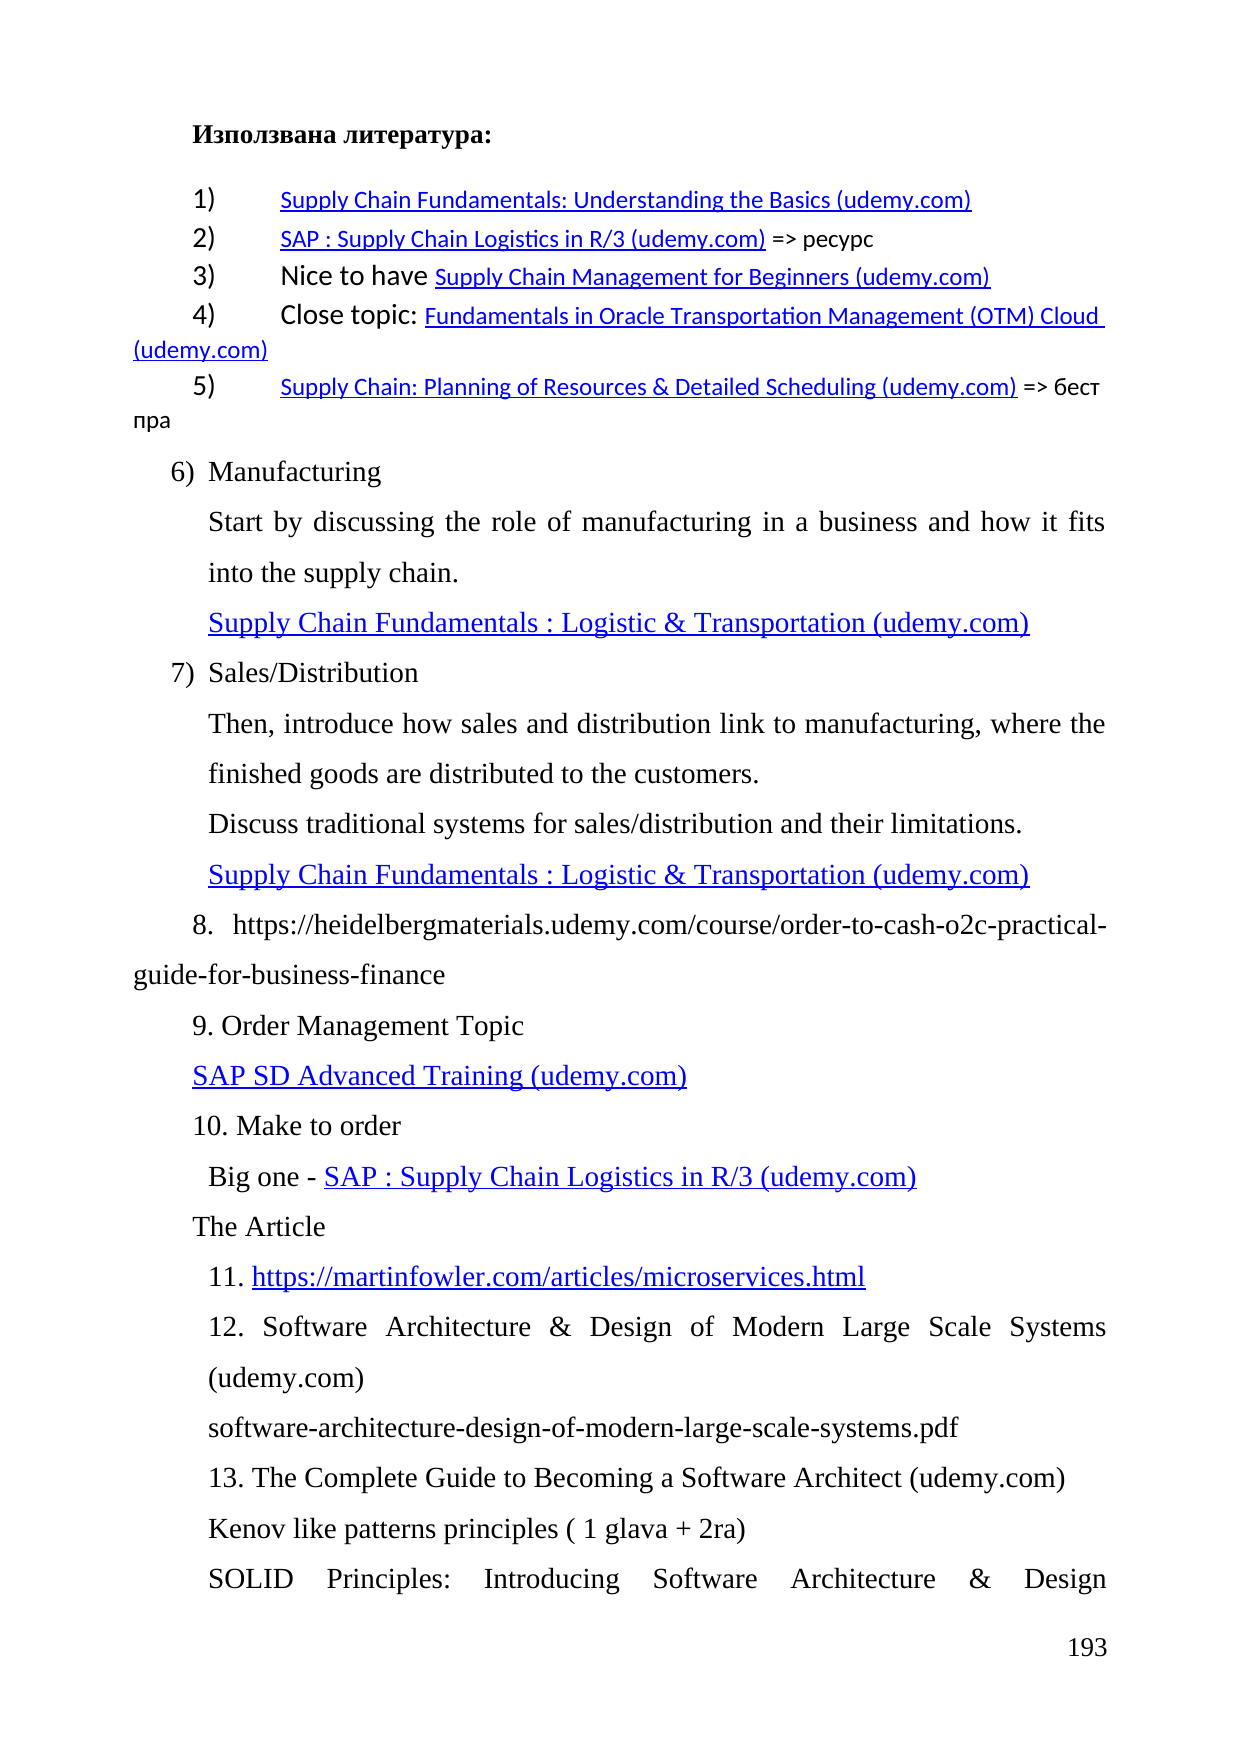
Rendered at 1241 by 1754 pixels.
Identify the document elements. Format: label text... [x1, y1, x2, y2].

text 9. Order Management Topic [133, 1008, 1107, 1041]
text Supply Chain Fundamentals : Logistic & Transportation (udemy.com) [208, 857, 1107, 890]
text 8. https://heidelbergmaterials.udemy.com/course/order-to-cash-o2c-practical-guide-for-business-finance [133, 907, 1107, 991]
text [208, 1561, 1107, 1595]
list Supply Chain: Planning of Resources & Detailed Scheduling (udemy.com) => бест пра [133, 367, 1107, 435]
text SAP SD Advanced Training (udemy.com) [133, 1058, 1107, 1092]
text Kenov like patterns principles ( 1 glava + 2ra) [208, 1511, 1107, 1544]
text Big one - SAP : Supply Chain Logistics in R/3 (udemy.com) [208, 1159, 1107, 1192]
text Използвана литература: [133, 118, 1107, 149]
text software-architecture-design-of-modern-large-scale-systems.pdf [208, 1410, 1107, 1444]
text 11. https://martinfowler.com/articles/microservices.html [208, 1259, 1107, 1293]
text Start by discussing the role of manufacturing in a business and how it fits into the supply chain. [208, 504, 1107, 588]
list Sales/Distribution [170, 656, 1107, 689]
text Supply Chain Fundamentals : Logistic & Transportation (udemy.com) [208, 605, 1107, 639]
list Nice to have Supply Chain Management for Beginners (udemy.com) [133, 257, 1107, 293]
text 12. Software Architecture & Design of Modern Large Scale Systems (udemy.com) [208, 1309, 1107, 1393]
text 10. Make to order [133, 1108, 1107, 1142]
list SAP : Supply Chain Logistics in R/3 (udemy.com) => ресурс [133, 219, 1107, 254]
list Close topic: Fundamentals in Oracle Transportation Management (OTM) Cloud (udemy.com) [133, 296, 1107, 364]
text 13. The Complete Guide to Becoming a Software Architect (udemy.com) [208, 1461, 1107, 1494]
text The Article [133, 1209, 1107, 1242]
text Then, introduce how sales and distribution link to manufacturing, where the finished goods are distributed to the customers. [208, 706, 1107, 790]
text Discuss traditional systems for sales/distribution and their limitations. [208, 806, 1107, 840]
list Manufacturing [170, 454, 1107, 488]
list Supply Chain Fundamentals: Understanding the Basics (udemy.com) [133, 180, 1107, 216]
